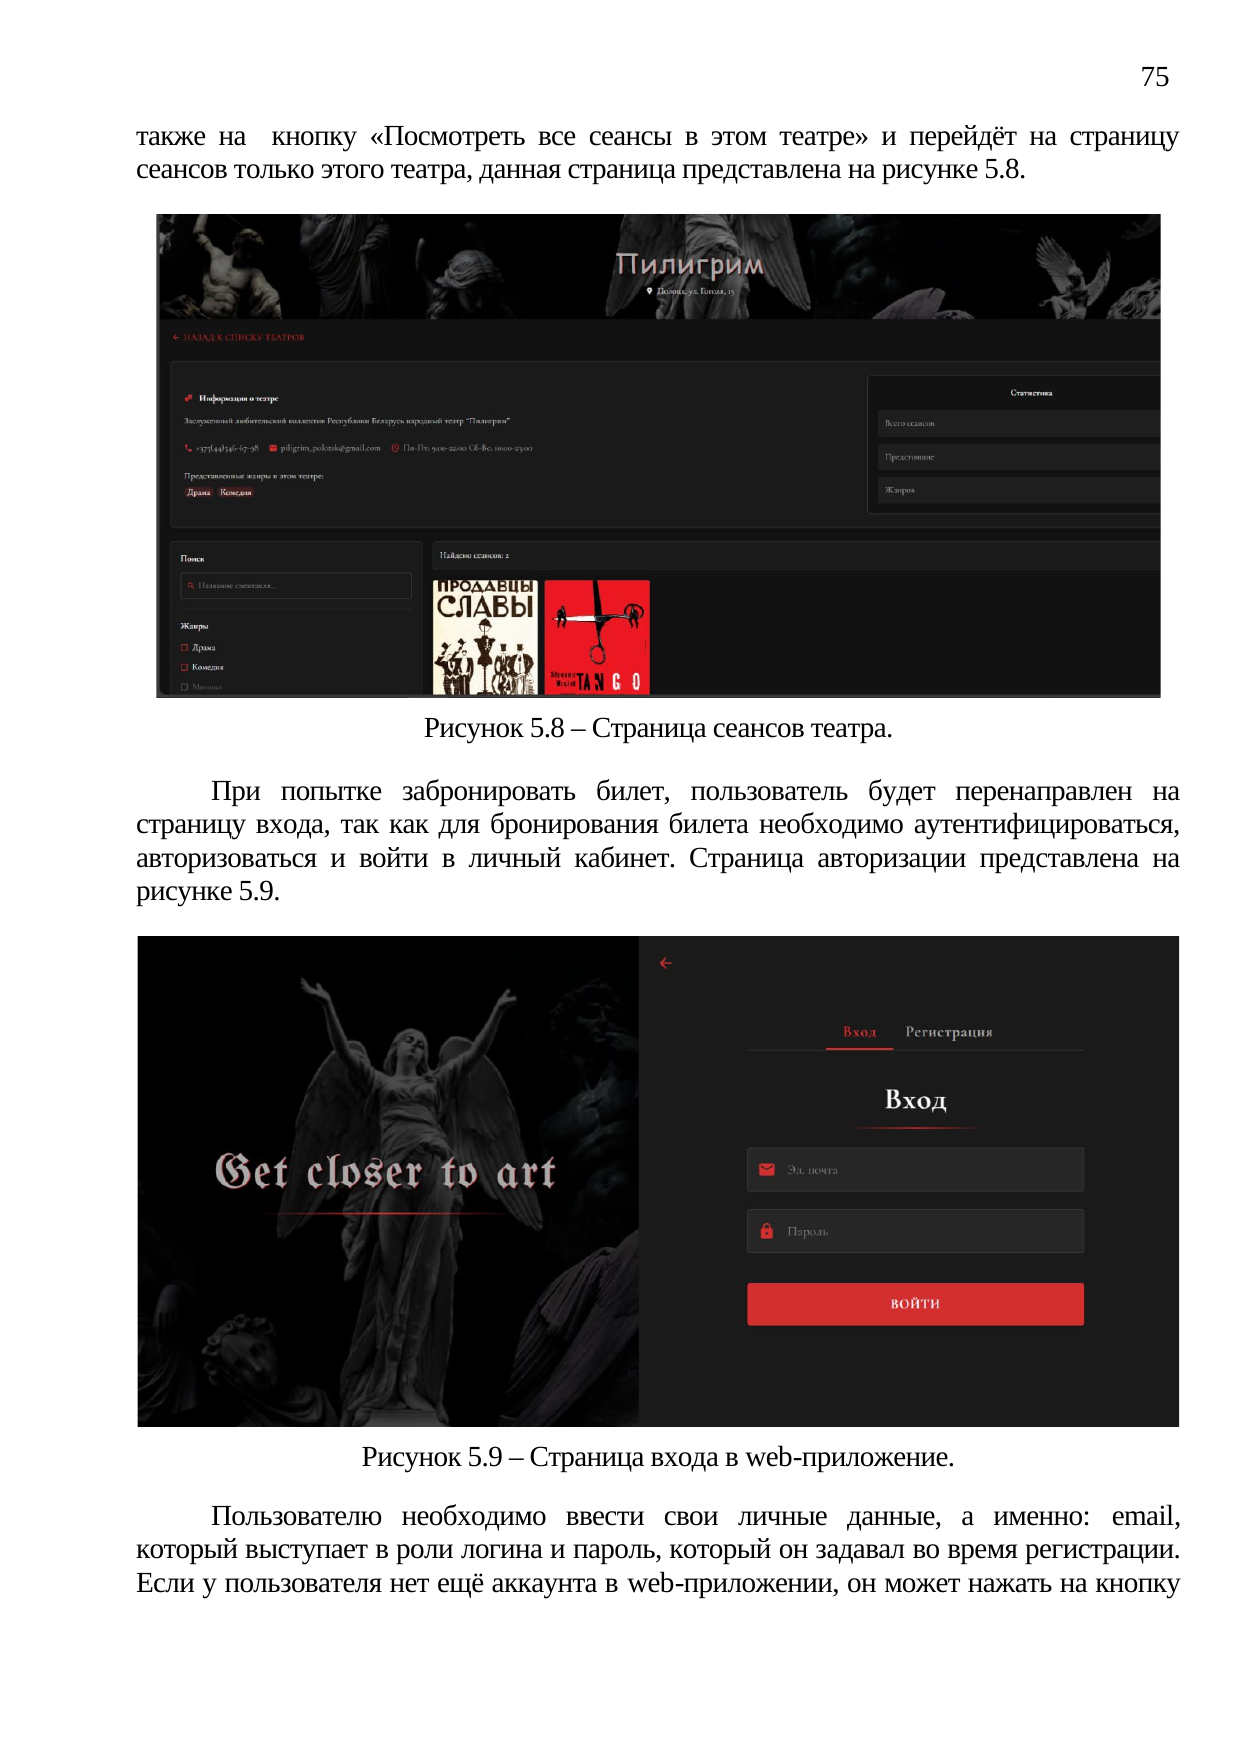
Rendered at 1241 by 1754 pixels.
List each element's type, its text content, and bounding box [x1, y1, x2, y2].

text При попытке забронировать билет, пользователь будет перенаправлен на страницу входа, так как для бронирования билета необходимо аутентифицироваться, авторизоваться и войти в личный кабинет. Страница авторизации представлена на рисунке 5.9. [136, 773, 1181, 907]
picture [137, 936, 1180, 1427]
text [136, 1498, 1181, 1598]
text Рисунок 5.8 – Страница сеансов театра. [136, 710, 1181, 744]
text Рисунок 5.9 – Страница входа в web-приложение. [136, 1439, 1181, 1473]
picture [156, 214, 1161, 698]
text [136, 118, 1181, 185]
